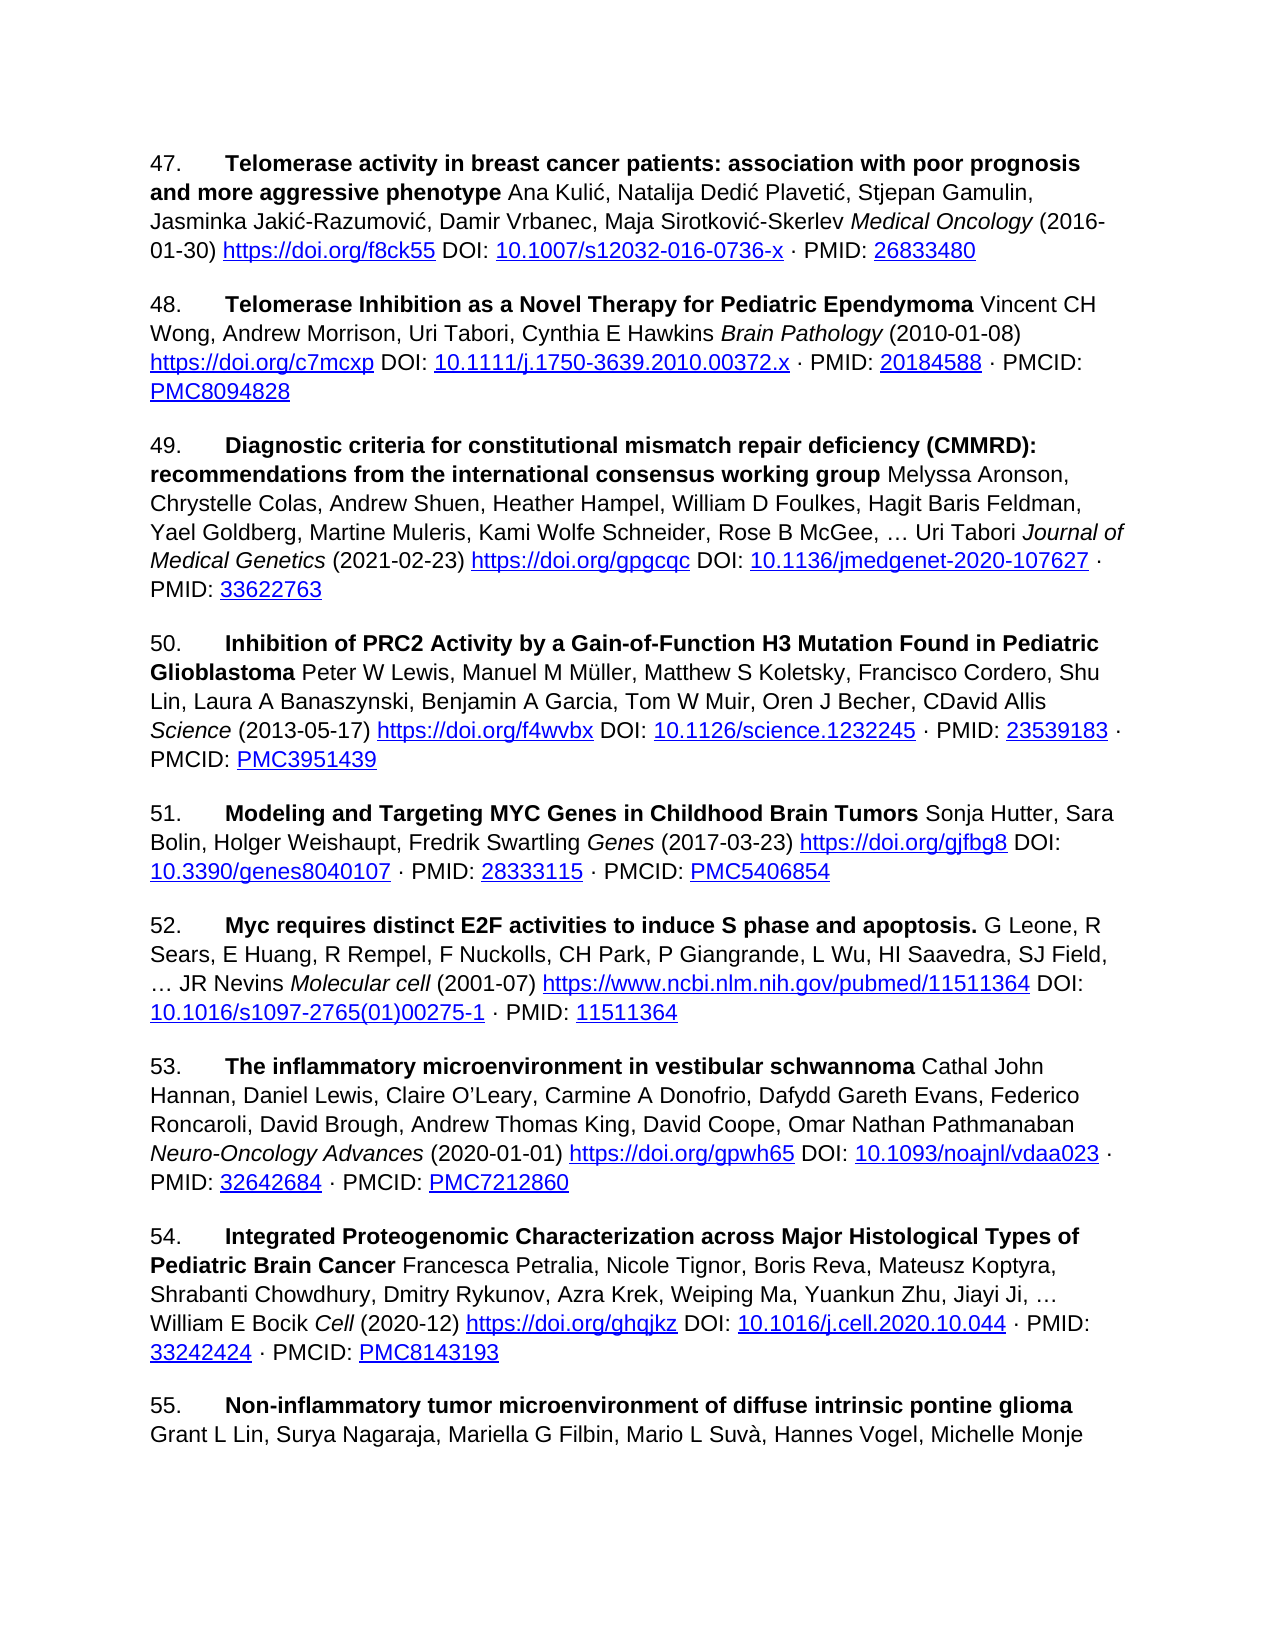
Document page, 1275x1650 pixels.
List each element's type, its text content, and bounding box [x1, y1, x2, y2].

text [150, 1392, 1125, 1448]
text 50. Inhibition of PRC2 Activity by a Gain-of-Function H3 Mutation Found in Pediatric Glioblastoma Peter W Lewis, Manuel M Müller, Matthew S Koletsky, Francisco Cordero, Shu Lin, Laura A Banaszynski, Benjamin A Garcia, Tom W Muir, Oren J Becher, CDavid Allis Science (2013-05-17) https://doi.org/f4wvbx DOI: 10.1126/science.1232245 · PMID: 23539183 · PMCID: PMC3951439 [150, 630, 1125, 773]
text 48. Telomerase Inhibition as a Novel Therapy for Pediatric Ependymoma Vincent CH Wong, Andrew Morrison, Uri Tabori, Cynthia E Hawkins Brain Pathology (2010-01-08) https://doi.org/c7mcxp DOI: 10.1111/j.1750-3639.2010.00372.x · PMID: 20184588 · PMCID: PMC8094828 [150, 291, 1125, 404]
text 51. Modeling and Targeting MYC Genes in Childhood Brain Tumors Sonja Hutter, Sara Bolin, Holger Weishaupt, Fredrik Swartling Genes (2017-03-23) https://doi.org/gjfbg8 DOI: 10.3390/genes8040107 · PMID: 28333115 · PMCID: PMC5406854 [150, 800, 1125, 884]
text 53. The inflammatory microenvironment in vestibular schwannoma Cathal John Hannan, Daniel Lewis, Claire O’Leary, Carmine A Donofrio, Dafydd Gareth Evans, Federico Roncaroli, David Brough, Andrew Thomas King, David Coope, Omar Nathan Pathmanaban Neuro-Oncology Advances (2020-01-01) https://doi.org/gpwh65 DOI: 10.1093/noajnl/vdaa023 · PMID: 32642684 · PMCID: PMC7212860 [150, 1053, 1125, 1195]
text 47. Telomerase activity in breast cancer patients: association with poor prognosis and more aggressive phenotype Ana Kulić, Natalija Dedić Plavetić, Stjepan Gamulin, Jasminka Jakić-Razumović, Damir Vrbanec, Maja Sirotković-Skerlev Medical Oncology (2016-01-30) https://doi.org/f8ck55 DOI: 10.1007/s12032-016-0736-x · PMID: 26833480 [150, 150, 1125, 263]
text 49. Diagnostic criteria for constitutional mismatch repair deficiency (CMMRD): recommendations from the international consensus working group Melyssa Aronson, Chrystelle Colas, Andrew Shuen, Heather Hampel, William D Foulkes, Hagit Baris Feldman, Yael Goldberg, Martine Muleris, Kami Wolfe Schneider, Rose B McGee, … Uri Tabori Journal of Medical Genetics (2021-02-23) https://doi.org/gpgcqc DOI: 10.1136/jmedgenet-2020-107627 · PMID: 33622763 [150, 432, 1125, 603]
text 52. Myc requires distinct E2F activities to induce S phase and apoptosis. G Leone, R Sears, E Huang, R Rempel, F Nuckolls, CH Park, P Giangrande, L Wu, HI Saavedra, SJ Field, … JR Nevins Molecular cell (2001-07) https://www.ncbi.nlm.nih.gov/pubmed/11511364 DOI: 10.1016/s1097-2765(01)00275-1 · PMID: 11511364 [150, 912, 1125, 1025]
text 54. Integrated Proteogenomic Characterization across Major Histological Types of Pediatric Brain Cancer Francesca Petralia, Nicole Tignor, Boris Reva, Mateusz Koptyra, Shrabanti Chowdhury, Dmitry Rykunov, Azra Krek, Weiping Ma, Yuankun Zhu, Jiayi Ji, … William E Bocik Cell (2020-12) https://doi.org/ghqjkz DOI: 10.1016/j.cell.2020.10.044 · PMID: 33242424 · PMCID: PMC8143193 [150, 1223, 1125, 1365]
